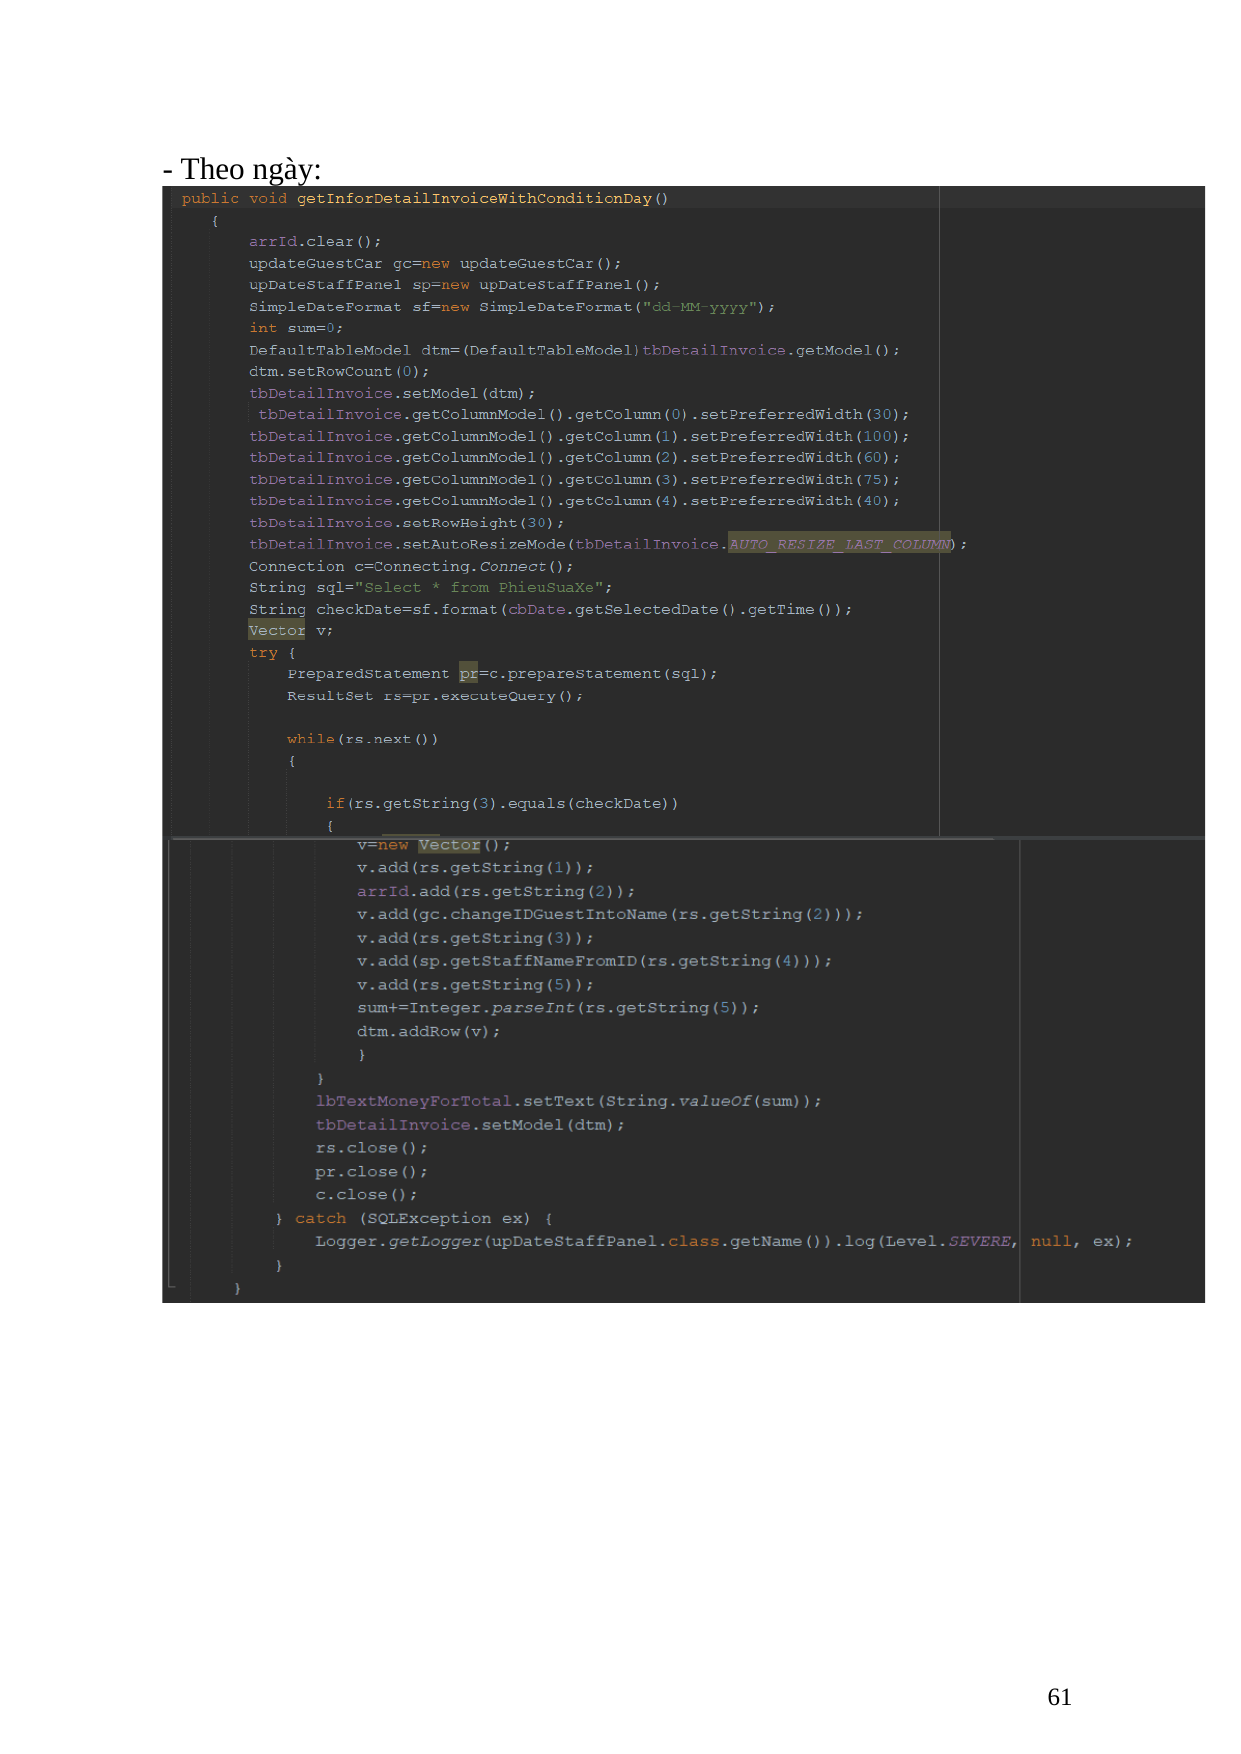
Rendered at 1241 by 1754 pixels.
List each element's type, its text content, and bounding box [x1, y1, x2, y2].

picture [162, 186, 1206, 1303]
list - Theo ngày: [162, 150, 1143, 186]
